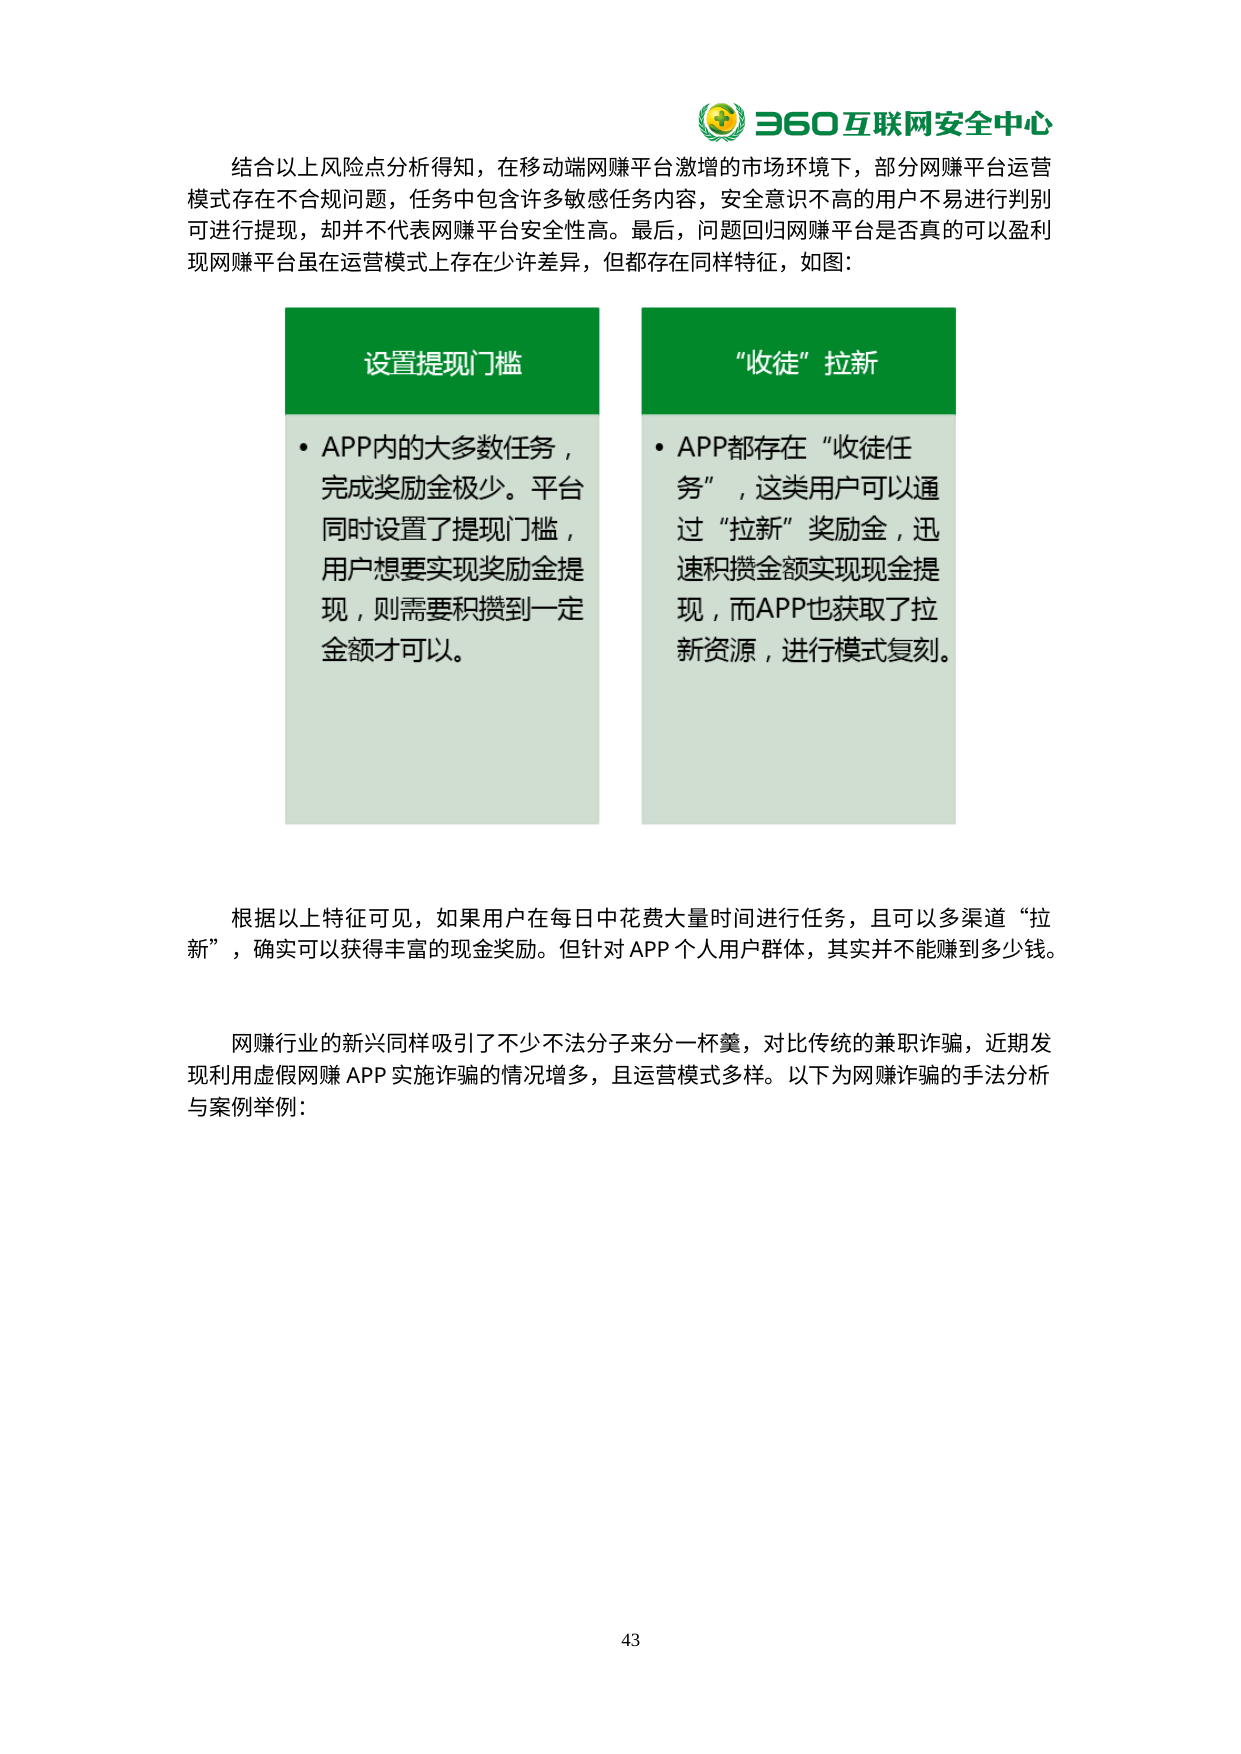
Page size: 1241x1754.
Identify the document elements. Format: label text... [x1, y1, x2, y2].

text 网赚行业的新兴同样吸引了不少不法分子来分一杯羹，对比传统的兼职诈骗，近期发现利用虚假网赚APP实施诈骗的情况增多，且运营模式多样。以下为网赚诈骗的手法分析与案例举例： [187, 1026, 1053, 1121]
picture [698, 103, 1053, 142]
text 结合以上风险点分析得知，在移动端网赚平台激增的市场环境下，部分网赚平台运营模式存在不合规问题，任务中包含许多敏感任务内容，安全意识不高的用户不易进行判别。可进行提现，却并不代表网赚平台安全性高。最后，问题回归网赚平台是否真的可以盈利，现网赚平台虽在运营模式上存在少许差异，但都存在同样特征，如图： [187, 150, 1053, 277]
text 根据以上特征可见，如果用户在每日中花费大量时间进行任务，且可以多渠道“拉新”，确实可以获得丰富的现金奖励。但针对APP个人用户群体，其实并不能赚到多少钱。 [187, 901, 1053, 964]
picture [265, 292, 976, 839]
